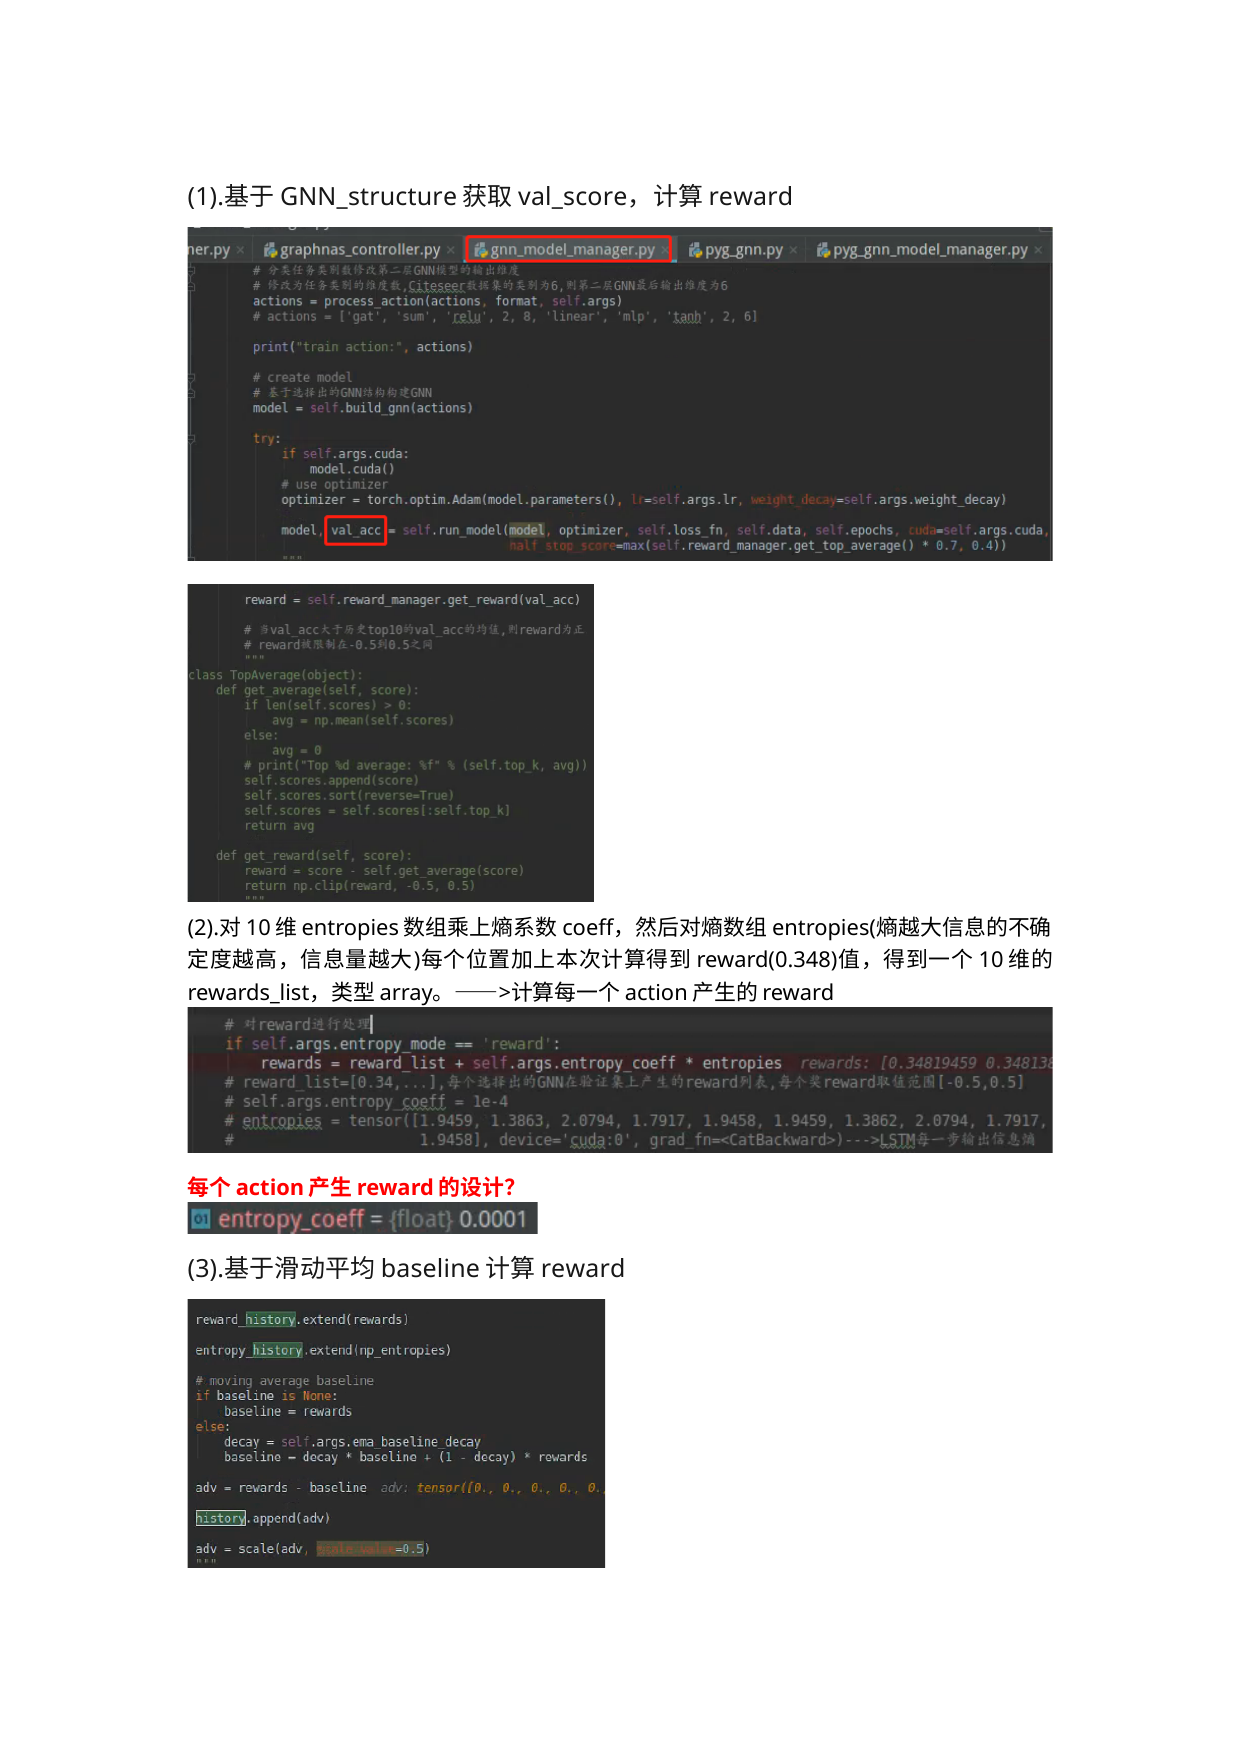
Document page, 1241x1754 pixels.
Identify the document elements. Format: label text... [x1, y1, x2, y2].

text (2).对10维entropies数组乘上熵系数coeff，然后对熵数组entropies(熵越大信息的不确定度越高，信息量越大)每个位置加上本次计算得到reward(0.348)值，得到一个10维的rewards_list，类型array。——>计算每一个action产生的reward [187, 909, 1053, 1007]
picture [187, 227, 1053, 561]
text (3).基于滑动平均baseline计算reward [187, 1234, 1053, 1299]
picture [187, 1299, 605, 1568]
picture [187, 1007, 1053, 1153]
text 每个action产生reward的设计？ [187, 1169, 1053, 1202]
picture [187, 584, 594, 902]
text (1).基于GNN_structure获取val_score，计算reward [187, 162, 1053, 227]
picture [187, 1202, 538, 1234]
